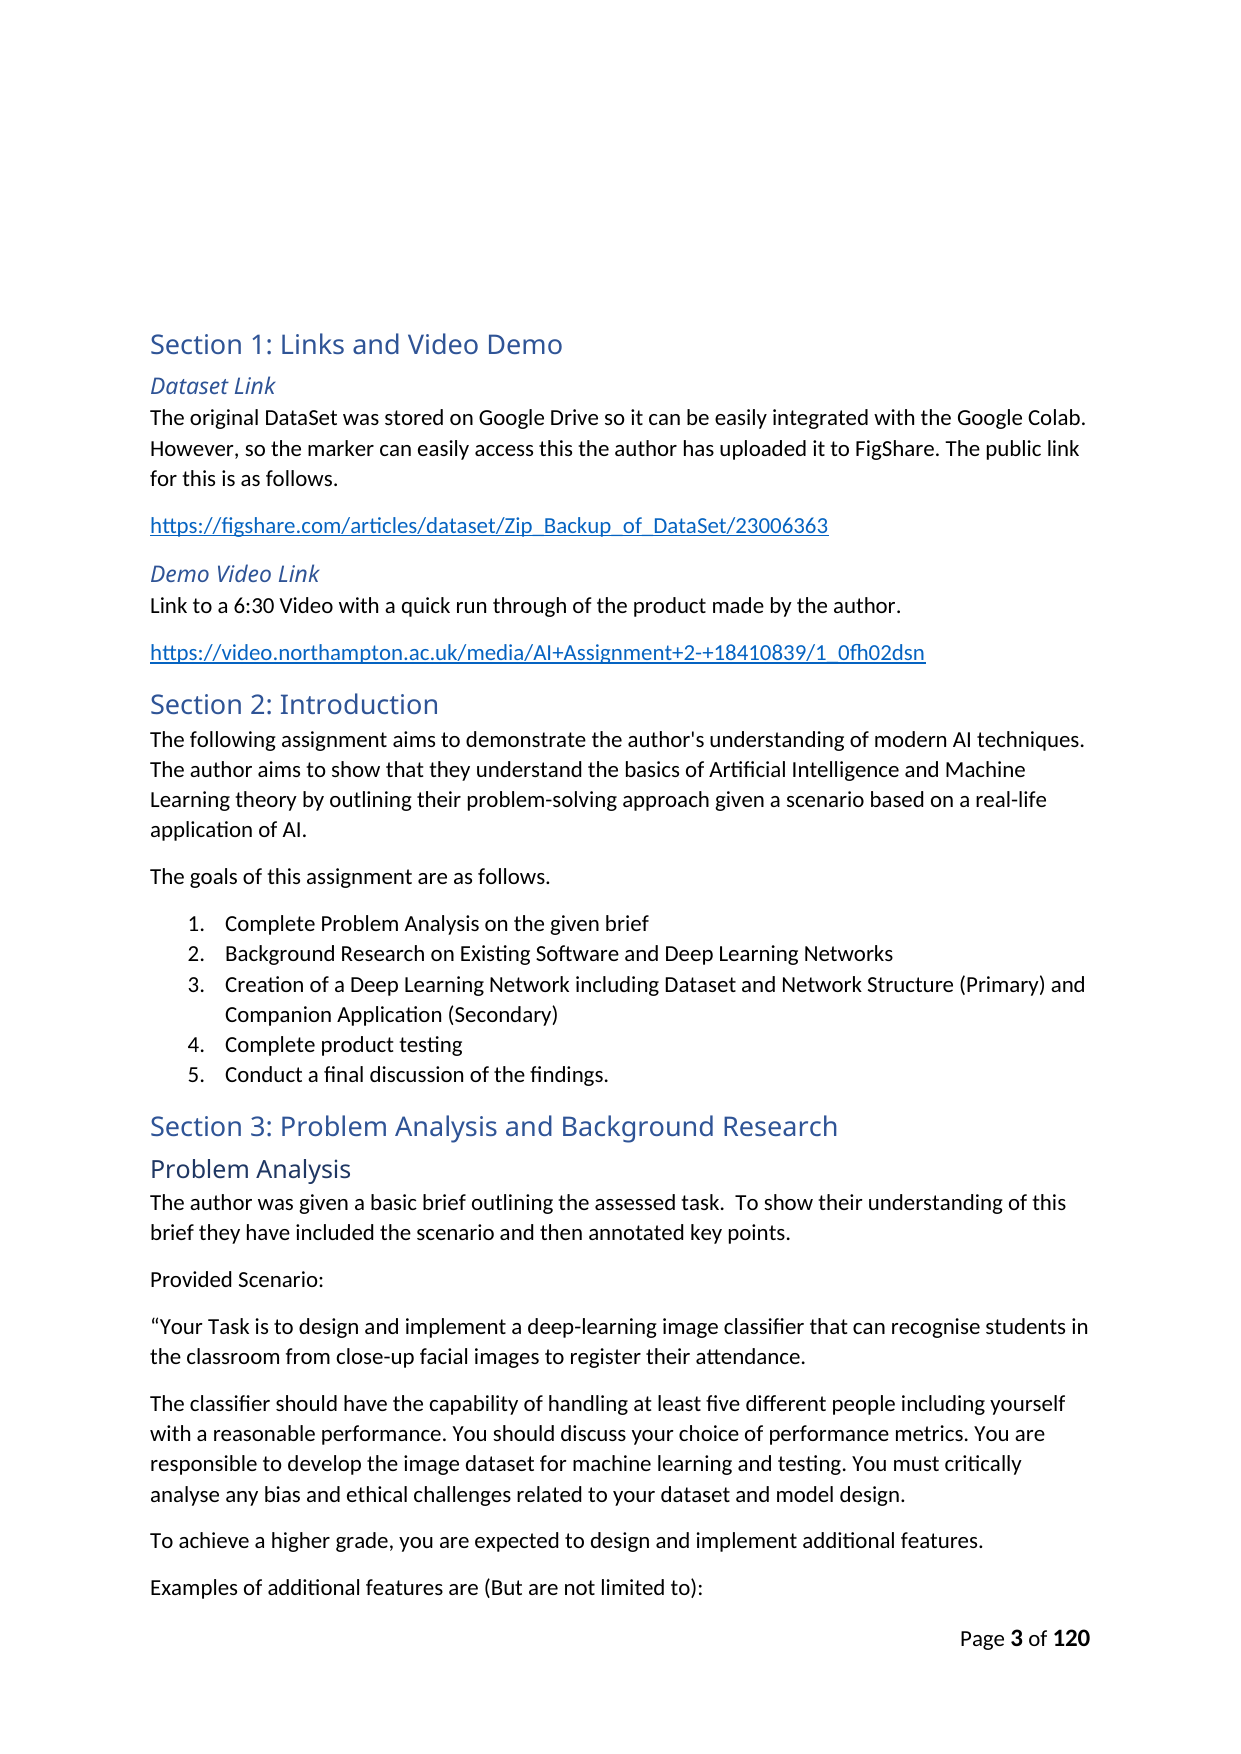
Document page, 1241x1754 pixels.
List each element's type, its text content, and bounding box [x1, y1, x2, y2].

text Examples of additional features are (But are not limited to): [150, 1573, 1090, 1601]
list Complete product testing [187, 1030, 1090, 1058]
subtitle Section 2: Introduction [150, 685, 1090, 722]
text Link to a 6:30 Video with a quick run through of the product made by the author. [150, 591, 1090, 619]
text Provided Scenario: [150, 1265, 1090, 1293]
text The author was given a basic brief outlining the assessed task. To show their understanding of this brief they have included the scenario and then annotated key points. [150, 1188, 1090, 1246]
text To achieve a higher grade, you are expected to design and implement additional features. [150, 1527, 1090, 1554]
list Conduct a final discussion of the findings. [187, 1060, 1090, 1088]
subtitle Dataset Link [150, 370, 1090, 401]
text “Your Task is to design and implement a deep-learning image classifier that can recognise students in the classroom from close-up facial images to register their attendance. [150, 1312, 1090, 1370]
text https://figshare.com/articles/dataset/Zip_Backup_of_DataSet/23006363 [150, 511, 1090, 539]
list Complete Problem Analysis on the given brief [187, 909, 1090, 937]
list Background Research on Existing Software and Deep Learning Networks [187, 939, 1090, 968]
text The original DataSet was stored on Google Drive so it can be easily integrated with the Google Colab. However, so the marker can easily access this the author has uploaded it to FigShare. The public link for this is as follows. [150, 403, 1090, 492]
text https://video.northampton.ac.uk/media/AI+Assignment+2-+18410839/1_0fh02dsn [150, 638, 1090, 666]
subtitle Section 1: Links and Video Demo [150, 326, 1090, 363]
subtitle Demo Video Link [150, 558, 1090, 589]
list Creation of a Deep Learning Network including Dataset and Network Structure (Primary) and Companion Application (Secondary) [187, 970, 1090, 1028]
text The goals of this assignment are as follows. [150, 862, 1090, 891]
text The classifier should have the capability of handling at least five different people including yourself with a reasonable performance. You should discuss your choice of performance metrics. You are responsible to develop the image dataset for machine learning and testing. You must critically analyse any bias and ethical challenges related to your dataset and model design. [150, 1389, 1090, 1508]
subtitle Problem Analysis [150, 1151, 1090, 1185]
subtitle Section 3: Problem Analysis and Background Research [150, 1107, 1090, 1144]
text The following assignment aims to demonstrate the author's understanding of modern AI techniques. The author aims to show that they understand the basics of Artificial Intelligence and Machine Learning theory by outlining their problem-solving approach given a scenario based on a real-life application of AI. [150, 725, 1090, 844]
